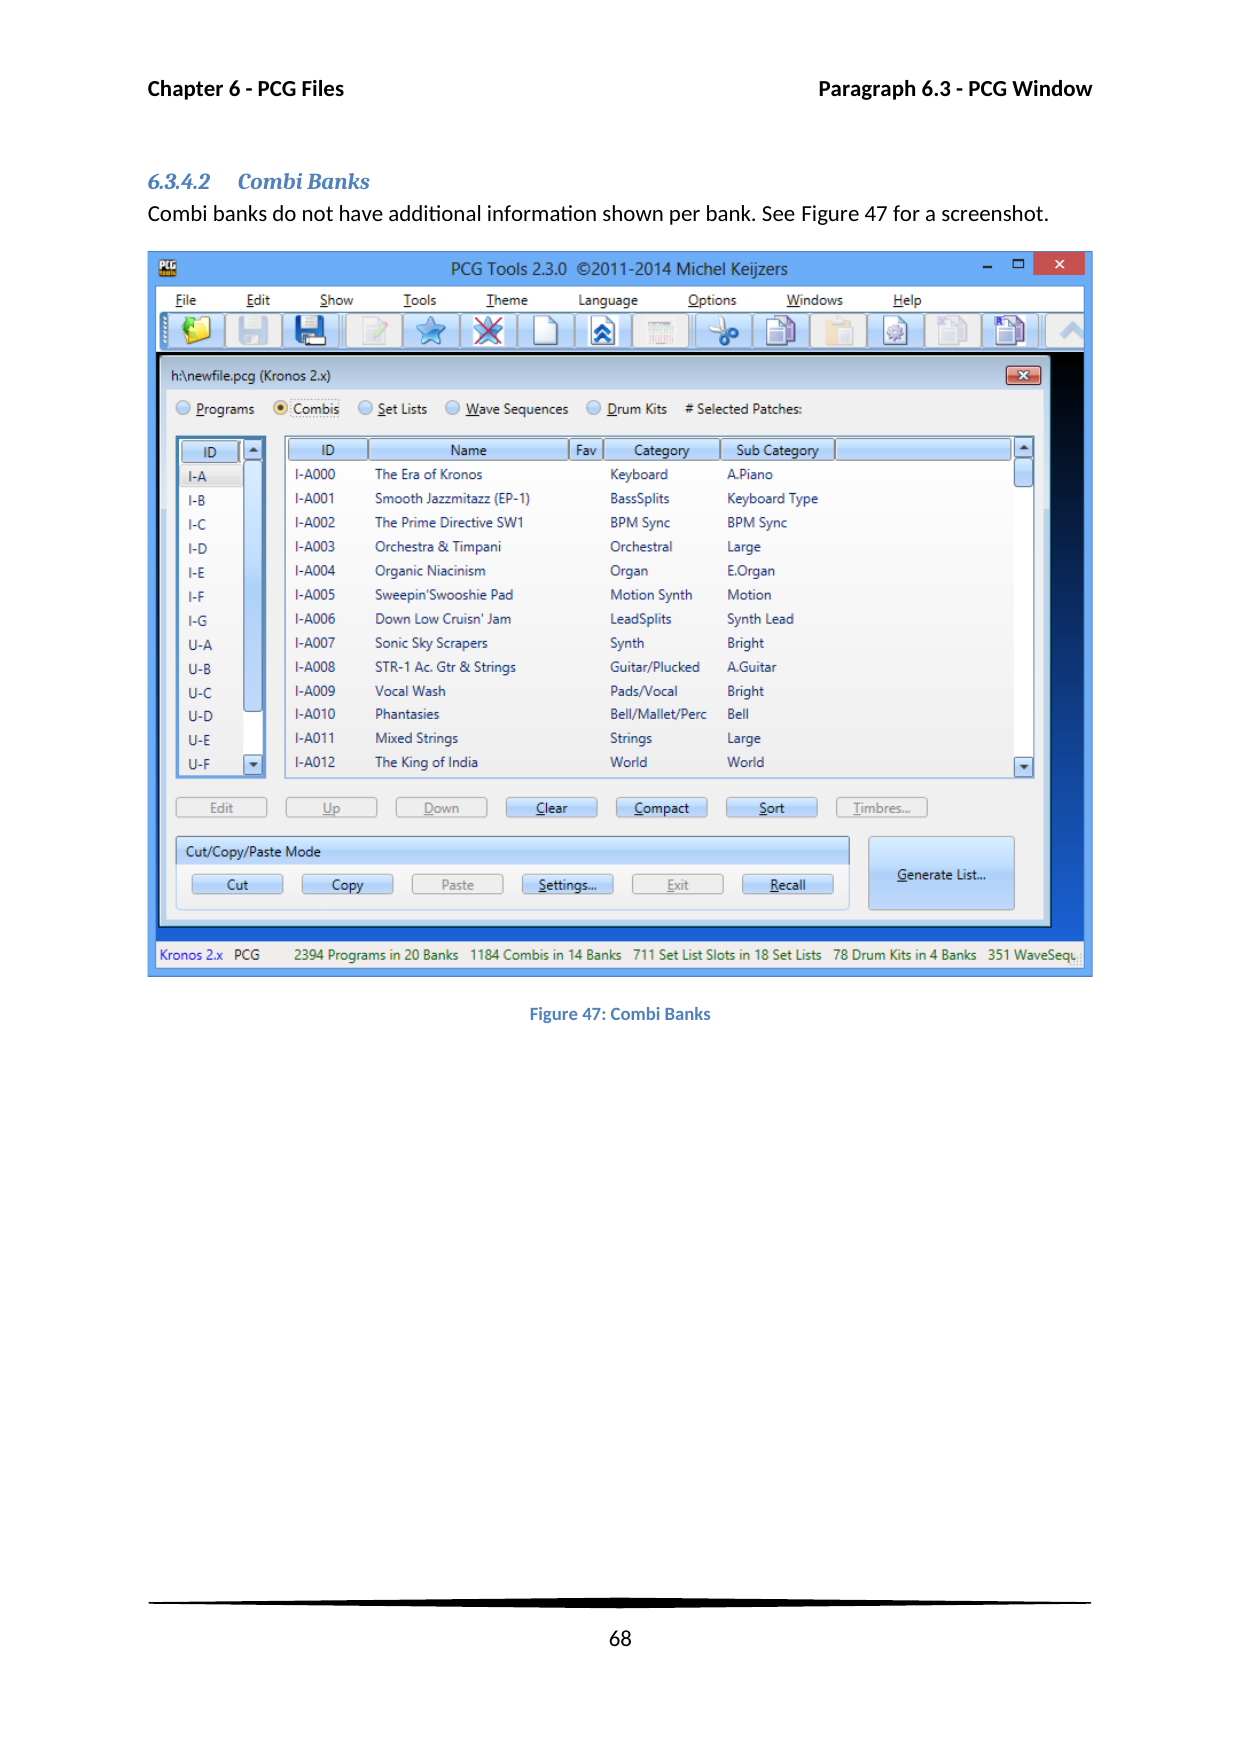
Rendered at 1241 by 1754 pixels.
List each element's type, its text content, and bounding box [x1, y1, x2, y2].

picture [147, 251, 1093, 977]
subtitle Combi Banks [148, 168, 1093, 195]
